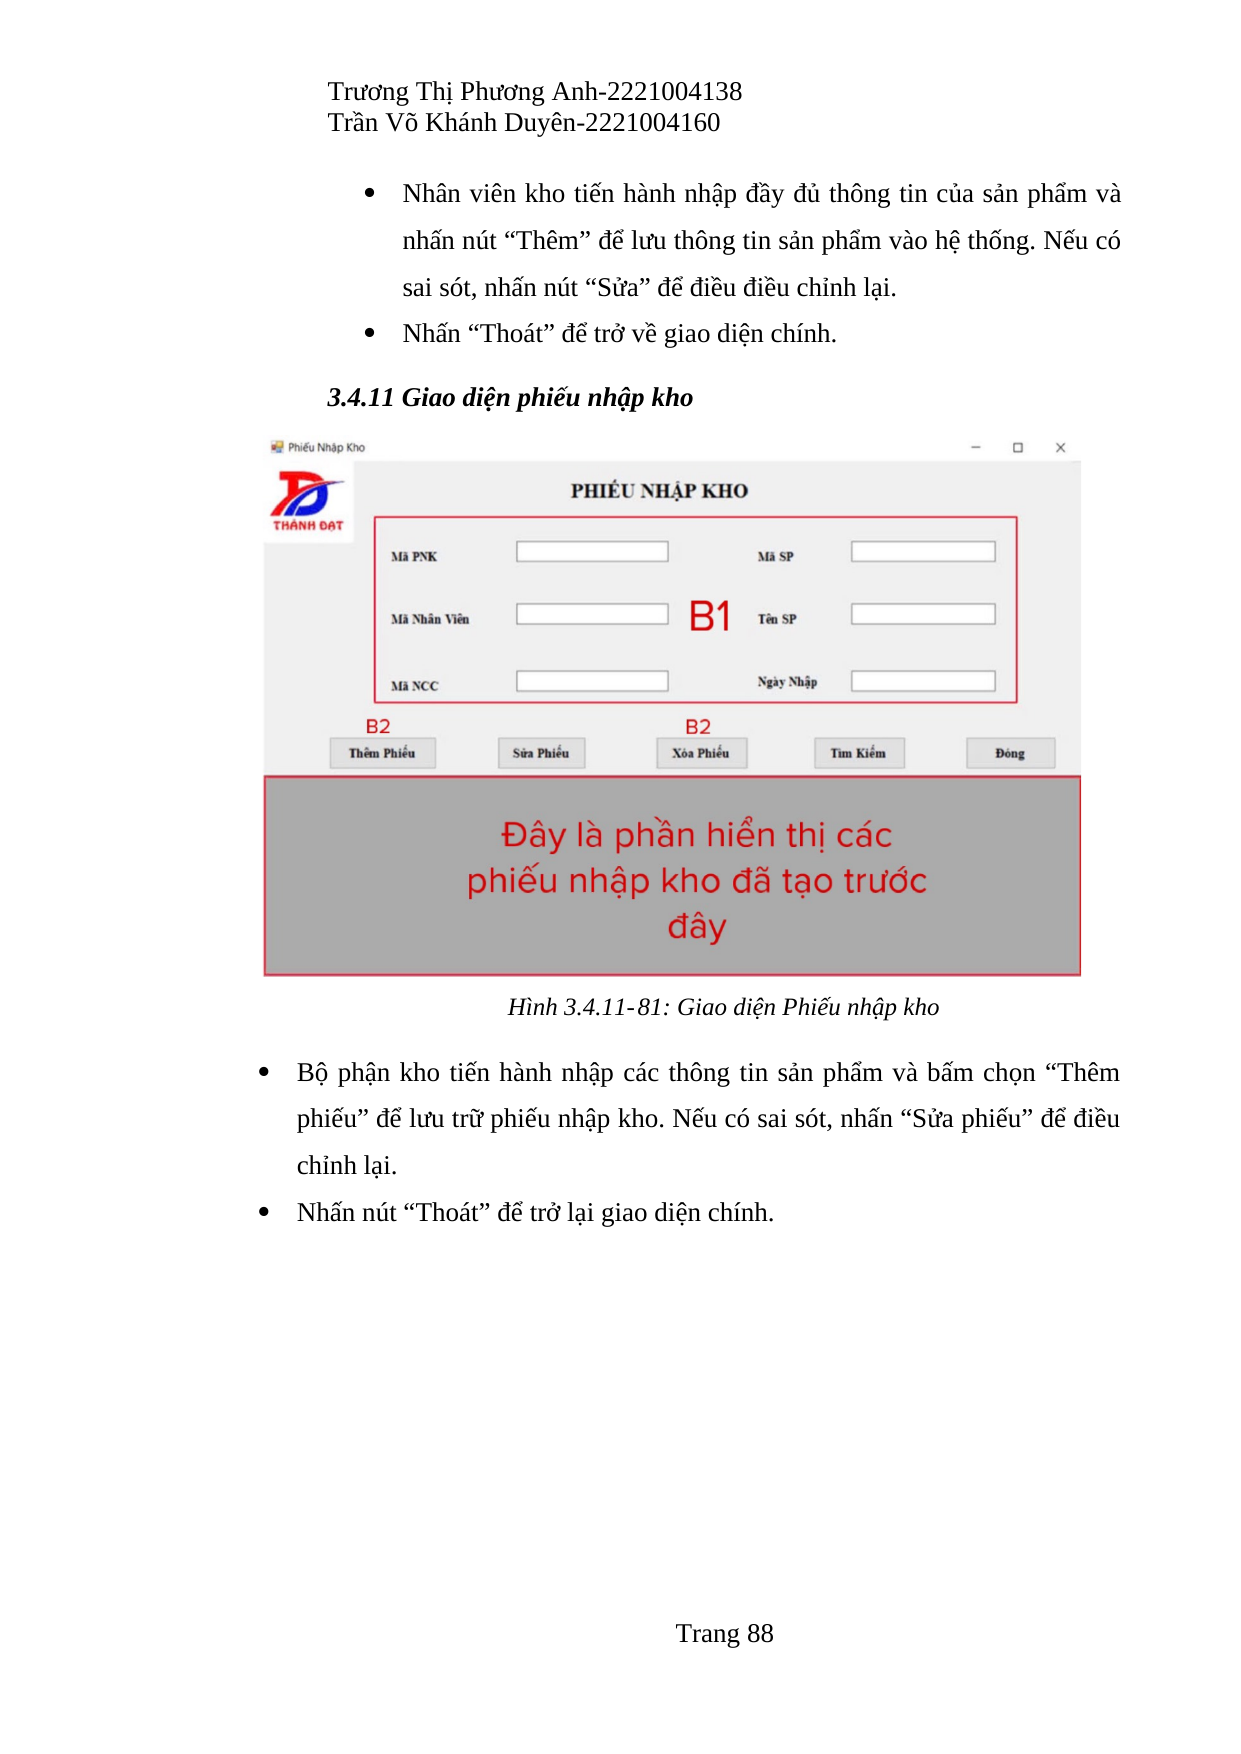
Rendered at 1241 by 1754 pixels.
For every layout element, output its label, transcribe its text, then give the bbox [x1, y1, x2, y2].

list Nhấn “Thoát” để trở về giao diện chính. [365, 317, 1122, 348]
picture [262, 435, 1082, 977]
list Bộ phận kho tiến hành nhập các thông tin sản phẩm và bấm chọn “Thêm phiếu” để lưu trữ phiếu nhập kho. Nếu có sai sót, nhấn “Sửa phiếu” để điều chỉnh lại. [259, 1056, 1122, 1180]
subtitle Giao diện phiếu nhập kho [252, 381, 1122, 412]
list Nhân viên kho tiến hành nhập đầy đủ thông tin của sản phẩm và nhấn nút “Thêm” để lưu thông tin sản phẩm vào hệ thống. Nếu có sai sót, nhấn nút “Sửa” để điều điều chỉnh lại. [365, 177, 1122, 302]
list Nhấn nút “Thoát” để trở lại giao diện chính. [259, 1196, 1122, 1227]
